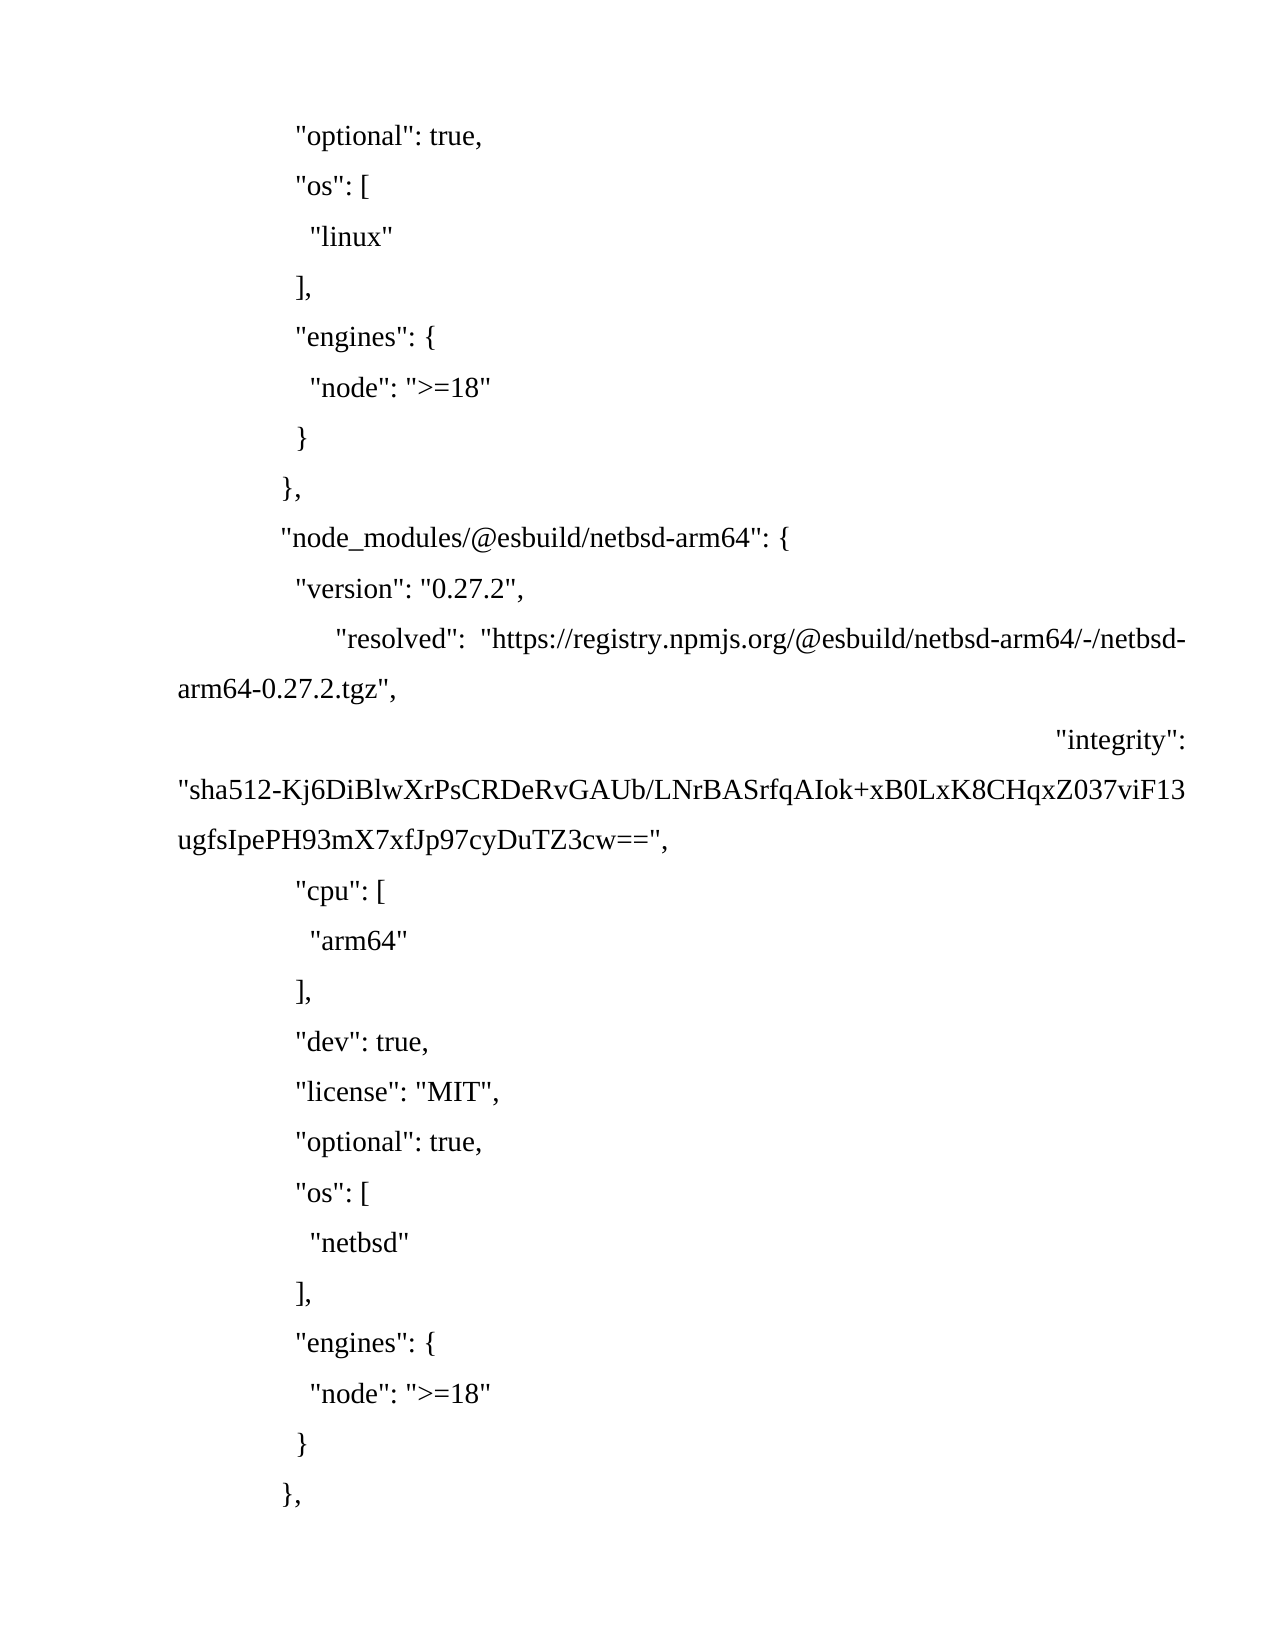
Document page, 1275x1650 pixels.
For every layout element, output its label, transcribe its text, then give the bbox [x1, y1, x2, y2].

text ], [177, 1275, 1186, 1309]
text } [177, 1426, 1186, 1460]
text "os": [ [177, 168, 1186, 202]
text "cpu": [ [177, 873, 1186, 906]
text "node": ">=18" [177, 1376, 1186, 1409]
text }, [177, 470, 1186, 504]
text "engines": { [177, 319, 1186, 353]
text "netbsd" [177, 1225, 1186, 1258]
text "license": "MIT", [177, 1074, 1186, 1108]
text "version": "0.27.2", [177, 571, 1186, 604]
text "os": [ [177, 1175, 1186, 1208]
text "optional": true, [177, 118, 1186, 152]
text "optional": true, [177, 1124, 1186, 1158]
text "engines": { [177, 1326, 1186, 1359]
text "linux" [177, 219, 1186, 252]
text "node": ">=18" [177, 370, 1186, 403]
text "node_modules/@esbuild/netbsd-arm64": { [177, 521, 1186, 554]
text "arm64" [177, 923, 1186, 957]
text "integrity": "sha512-Kj6DiBlwXrPsCRDeRvGAUb/LNrBASrfqAIok+xB0LxK8CHqxZ037viF13ugfsIpePH93mX7xfJp97cyDuTZ3cw==", [177, 722, 1186, 856]
text "dev": true, [177, 1024, 1186, 1057]
text ], [177, 973, 1186, 1007]
text ], [177, 269, 1186, 303]
text "resolved": "https://registry.npmjs.org/@esbuild/netbsd-arm64/-/netbsd-arm64-0.27.2.tgz", [177, 621, 1186, 705]
text } [177, 420, 1186, 453]
text }, [177, 1477, 1186, 1510]
